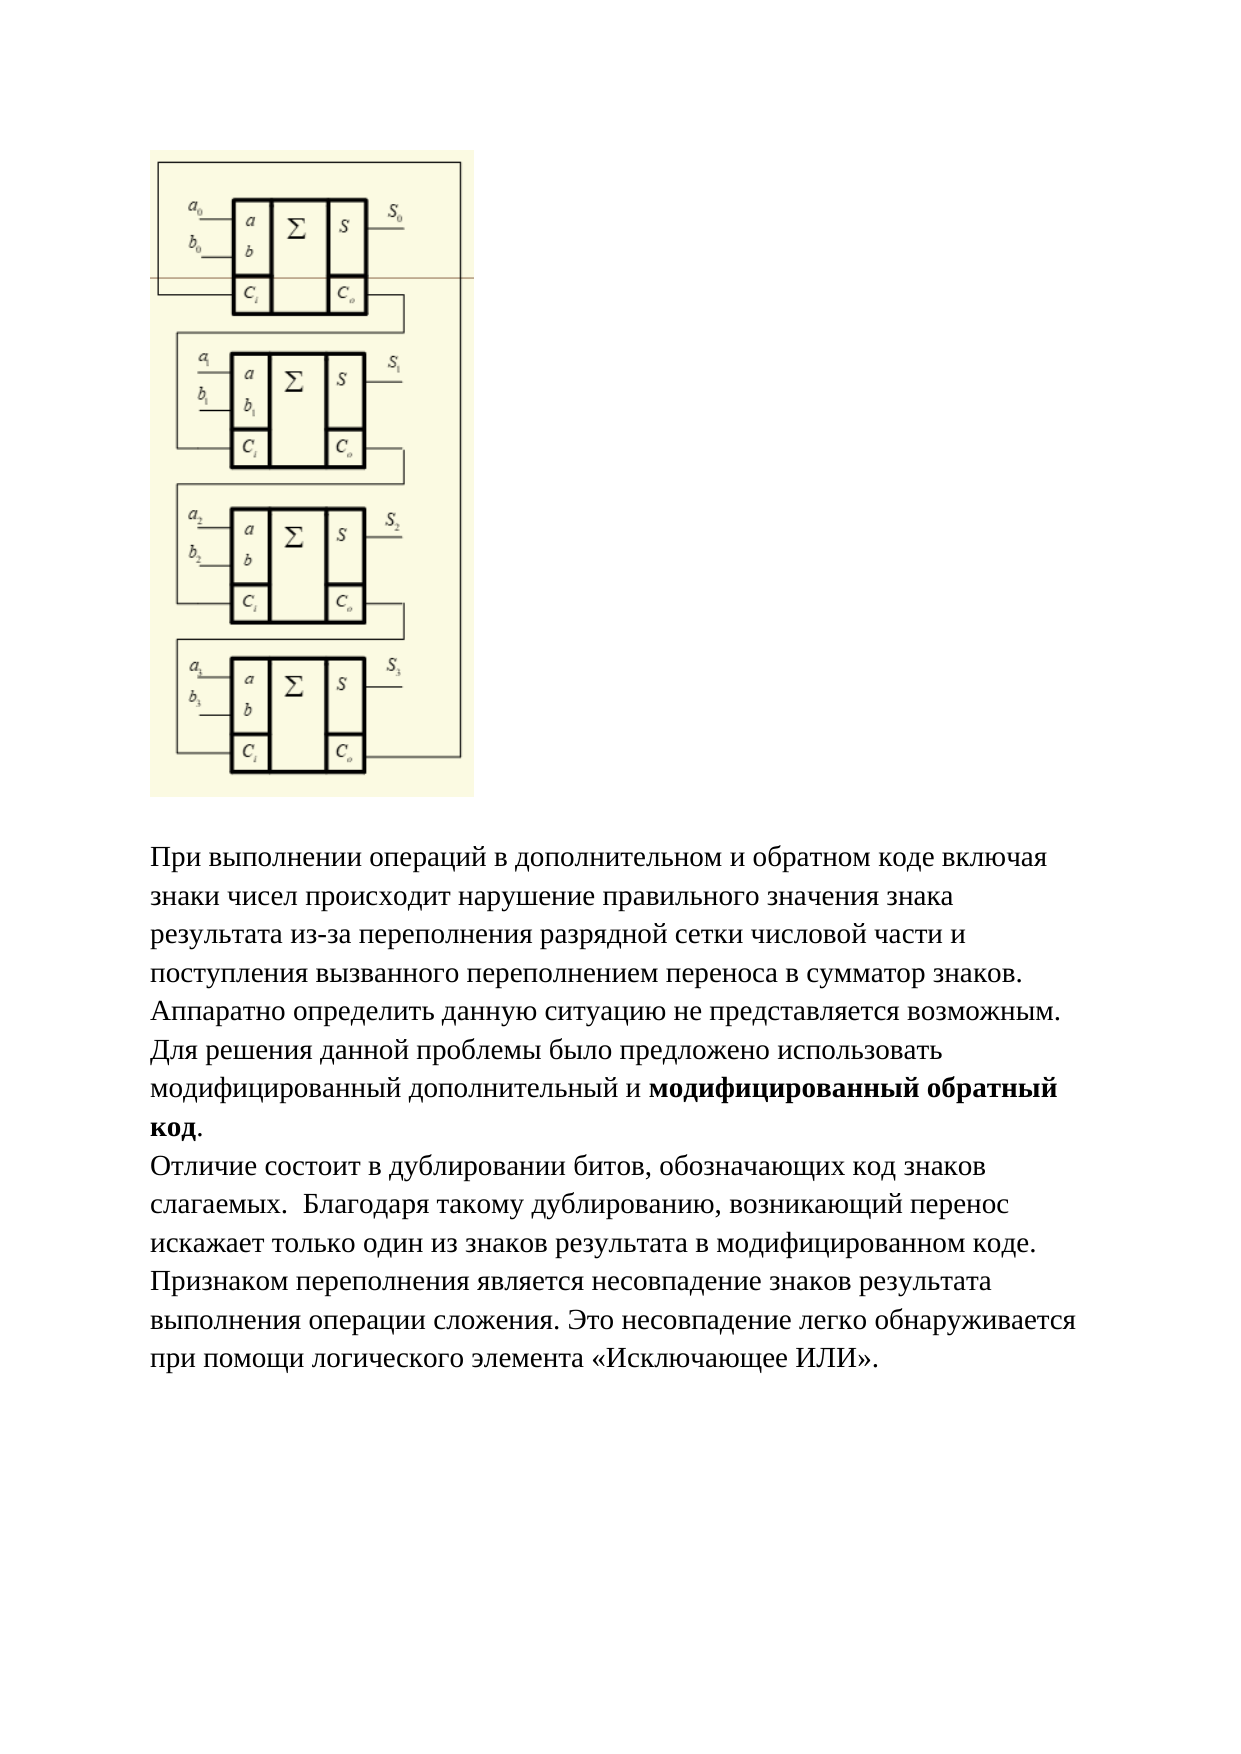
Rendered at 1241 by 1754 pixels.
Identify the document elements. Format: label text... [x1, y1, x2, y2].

text Отличие состоит в дублировании битов, обозначающих код знаков слагаемых. Благодаря такому дублированию, возникающий перенос искажает только один из знаков результата в модифицированном коде. [150, 1148, 1090, 1258]
text При выполнении операций в дополнительном и обратном коде включая знаки чисел происходит нарушение правильного значения знака результата из-за переполнения разрядной сетки числовой части и поступления вызванного переполнением переноса в сумматор знаков. [150, 839, 1090, 988]
text Признаком переполнения является несовпадение знаков результата выполнения операции сложения. Это несовпадение легко обнаруживается при помощи логического элемента «Исключающее ИЛИ». [150, 1263, 1090, 1374]
text Аппаратно определить данную ситуацию не представляется возможным. Для решения данной проблемы было предложено использовать модифицированный дополнительный и модифицированный обратный код. [150, 993, 1090, 1143]
picture [150, 150, 474, 797]
